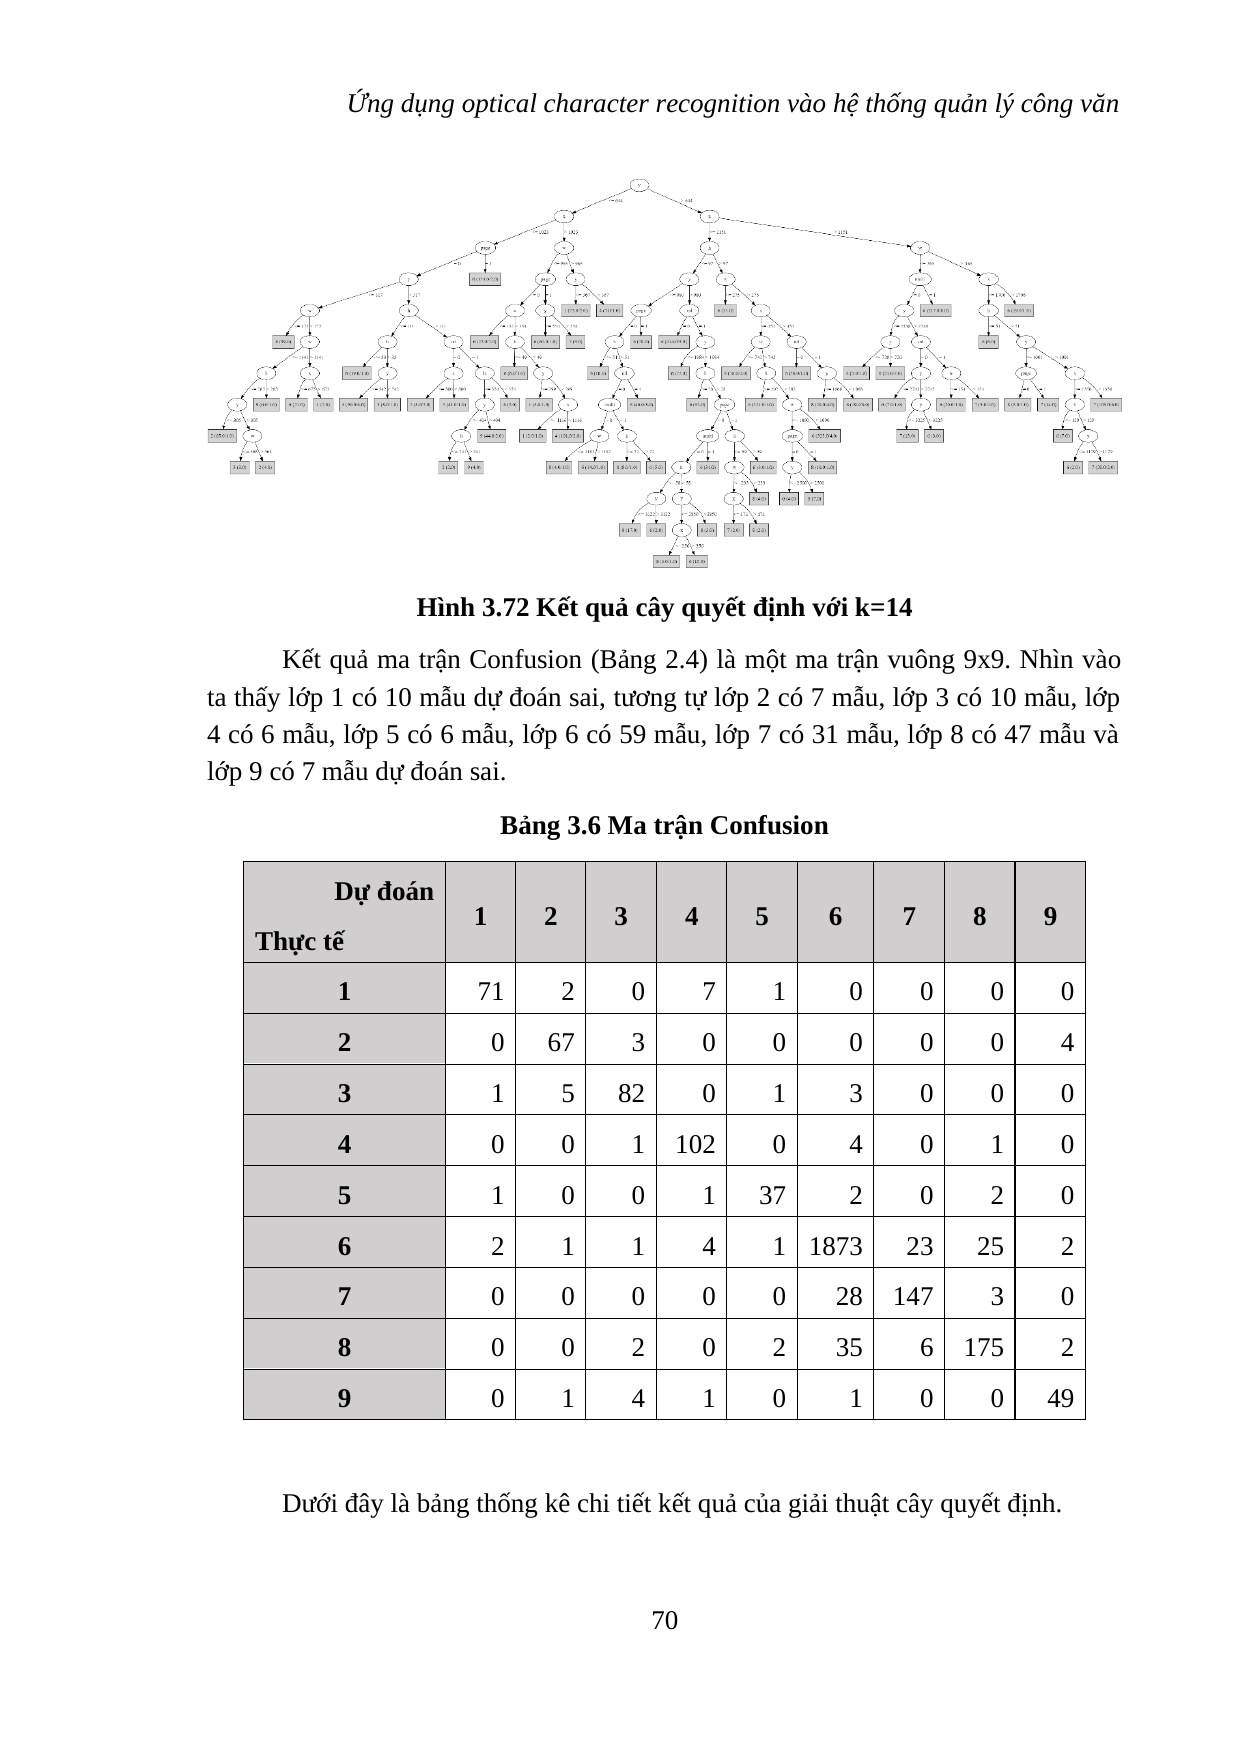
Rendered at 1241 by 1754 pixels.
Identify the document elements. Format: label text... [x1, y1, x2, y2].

table_cell 0 [446, 1268, 515, 1318]
table_cell 2 [516, 963, 585, 1013]
table_cell 25 [945, 1217, 1014, 1267]
table_cell 2 [446, 1217, 515, 1267]
table_cell 6 [244, 1217, 445, 1267]
table_cell 7 [657, 963, 726, 1013]
table_header 1 [446, 862, 515, 962]
table_cell 0 [874, 1115, 944, 1165]
table_cell 1 [516, 1370, 585, 1419]
table_cell 0 [1016, 1065, 1085, 1114]
table_cell 4 [1016, 1014, 1085, 1063]
table_header 5 [727, 862, 797, 962]
table_cell 5 [244, 1166, 445, 1216]
table_header 3 [586, 862, 656, 962]
table_cell 0 [516, 1319, 585, 1368]
table_cell 0 [586, 963, 656, 1013]
table_cell 3 [244, 1065, 445, 1114]
table_cell 1 [945, 1115, 1014, 1165]
table_header 4 [657, 862, 726, 962]
table_cell 0 [945, 1065, 1014, 1114]
table_cell 0 [874, 963, 944, 1013]
table_cell 0 [446, 1115, 515, 1165]
table_cell 1 [727, 1217, 797, 1267]
text Kết quả ma trận Confusion (Bảng 2.4) là một ma trận vuông 9x9. Nhìn vào ta thấy lớp 1 có 10 mẫu dự đoán sai, tương tự lớp 2 có 7 mẫu, lớp 3 có 10 mẫu, lớp 4 có 6 mẫu, lớp 5 có 6 mẫu, lớp 6 có 59 mẫu, lớp 7 có 31 mẫu, lớp 8 có 47 mẫu và lớp 9 có 7 mẫu dự đoán sai. [207, 643, 1122, 786]
table_cell 0 [657, 1319, 726, 1368]
table_cell 0 [874, 1014, 944, 1063]
table_header 2 [516, 862, 585, 962]
table_cell 1 [586, 1217, 656, 1267]
table_cell 1 [727, 963, 797, 1013]
table_cell 1 [727, 1065, 797, 1114]
table_cell 4 [657, 1217, 726, 1267]
table_cell 6 [874, 1319, 944, 1368]
table_cell 0 [446, 1014, 515, 1063]
table_cell 23 [874, 1217, 944, 1267]
table_cell 0 [798, 963, 873, 1013]
table_cell 0 [945, 963, 1014, 1013]
table_cell 4 [798, 1115, 873, 1165]
table_cell 28 [798, 1268, 873, 1318]
table_cell 4 [586, 1370, 656, 1419]
table_cell 0 [446, 1319, 515, 1368]
table_cell 0 [1016, 1115, 1085, 1165]
table_cell 0 [727, 1115, 797, 1165]
table_cell 0 [874, 1166, 944, 1216]
table_cell 2 [1016, 1217, 1085, 1267]
table_cell 5 [516, 1065, 585, 1114]
table_cell 82 [586, 1065, 656, 1114]
table_cell 49 [1016, 1370, 1085, 1419]
table_cell 0 [874, 1065, 944, 1114]
table_cell 1 [516, 1217, 585, 1267]
table_cell 35 [798, 1319, 873, 1368]
table_cell 0 [657, 1268, 726, 1318]
table_cell 175 [945, 1319, 1014, 1368]
table_cell 3 [798, 1065, 873, 1114]
table_cell 0 [657, 1065, 726, 1114]
table_cell 2 [1016, 1319, 1085, 1368]
table_cell 1 [446, 1065, 515, 1114]
table_cell 0 [727, 1268, 797, 1318]
table_cell 0 [1016, 1166, 1085, 1216]
table_cell 1 [446, 1166, 515, 1216]
table_cell 2 [727, 1319, 797, 1368]
picture [206, 177, 1123, 569]
table_cell 2 [244, 1014, 445, 1063]
table_cell 0 [586, 1268, 656, 1318]
table_cell 0 [798, 1014, 873, 1063]
table_cell 1 [657, 1370, 726, 1419]
table_cell 1 [657, 1166, 726, 1216]
table_cell 0 [727, 1370, 797, 1419]
table_cell 0 [657, 1014, 726, 1063]
table_cell 71 [446, 963, 515, 1013]
table_cell 0 [945, 1370, 1014, 1419]
table_cell 0 [1016, 1268, 1085, 1318]
table_header 9 [1016, 862, 1085, 962]
table_cell 0 [945, 1014, 1014, 1063]
table_cell 8 [244, 1319, 445, 1368]
table_cell 9 [244, 1370, 445, 1419]
table_cell 0 [586, 1166, 656, 1216]
text Dưới đây là bảng thống kê chi tiết kết quả của giải thuật cây quyết định. [207, 1487, 1122, 1518]
table_header 7 [874, 862, 944, 962]
table_cell 0 [727, 1014, 797, 1063]
table_cell 0 [516, 1115, 585, 1165]
table_cell 7 [244, 1268, 445, 1318]
table_cell 1 [586, 1115, 656, 1165]
table_header Dự đoán Thực tế [244, 862, 445, 962]
table_cell 1873 [798, 1217, 873, 1267]
table_cell 147 [874, 1268, 944, 1318]
table_cell 3 [945, 1268, 1014, 1318]
table_cell 0 [446, 1370, 515, 1419]
table_cell 0 [516, 1166, 585, 1216]
table_cell 2 [798, 1166, 873, 1216]
table_cell 2 [586, 1319, 656, 1368]
table_cell 1 [798, 1370, 873, 1419]
table_cell 102 [657, 1115, 726, 1165]
table_header 6 [798, 862, 873, 962]
table_header 8 [945, 862, 1014, 962]
table_cell 0 [874, 1370, 944, 1419]
table_cell 4 [244, 1115, 445, 1165]
table_cell 0 [1016, 963, 1085, 1013]
table_cell 3 [586, 1014, 656, 1063]
table_cell 37 [727, 1166, 797, 1216]
table_cell 1 [244, 963, 445, 1013]
table_cell 0 [516, 1268, 585, 1318]
table_cell 2 [945, 1166, 1014, 1216]
table_cell 67 [516, 1014, 585, 1063]
